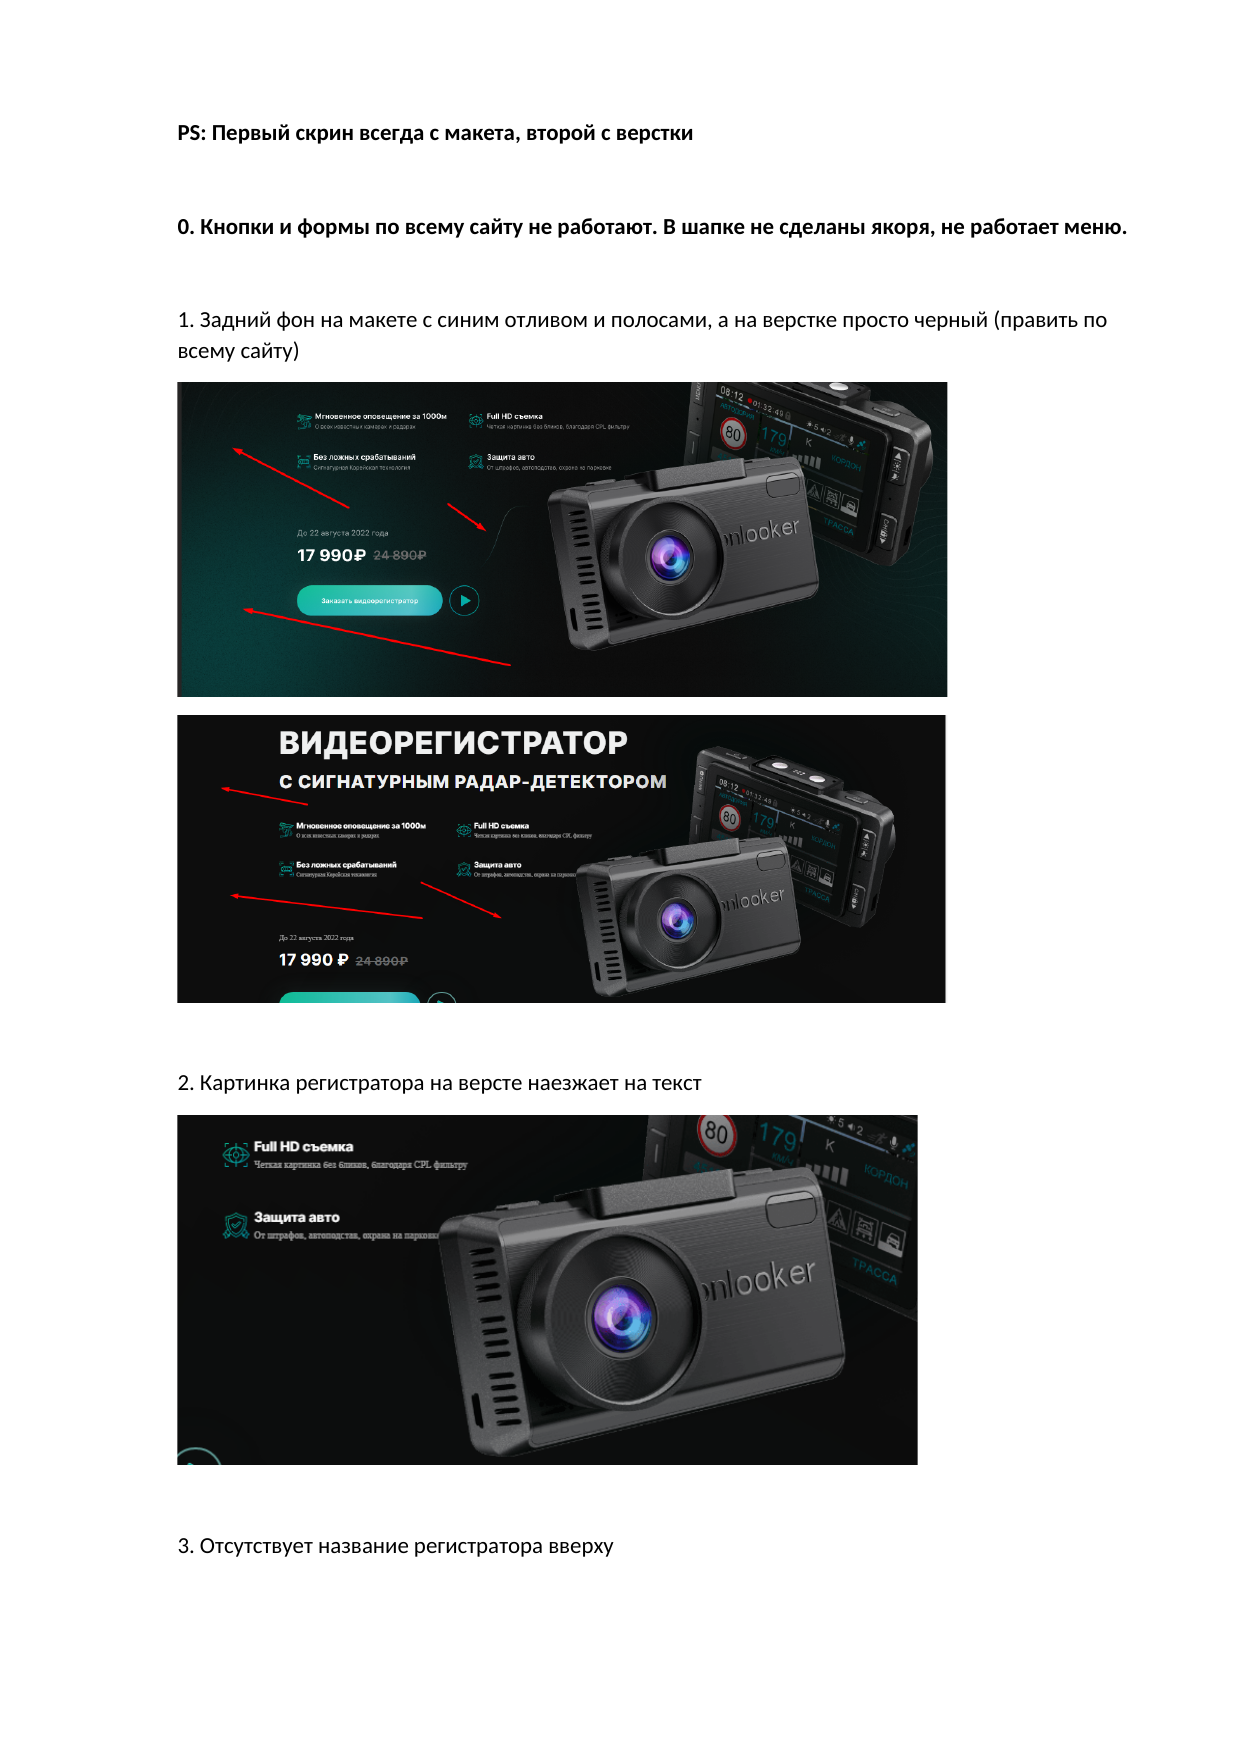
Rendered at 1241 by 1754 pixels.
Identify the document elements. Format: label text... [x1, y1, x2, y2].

text 0. Кнопки и формы по всему сайту не работают. В шапке не сделаны якоря, не работает меню. [177, 212, 1152, 240]
picture [177, 715, 948, 1003]
text PS: Первый скрин всегда с макета, второй с верстки [177, 118, 1152, 146]
picture [177, 382, 948, 697]
text 1. Задний фон на макете с синим отливом и полосами, а на верстке просто черный (править по всему сайту) [177, 306, 1152, 364]
text 3. Отсутствует название регистратора вверху [177, 1531, 1152, 1559]
picture [177, 1115, 918, 1465]
text 2. Картинка регистратора на версте наезжает на текст [177, 1068, 1152, 1097]
